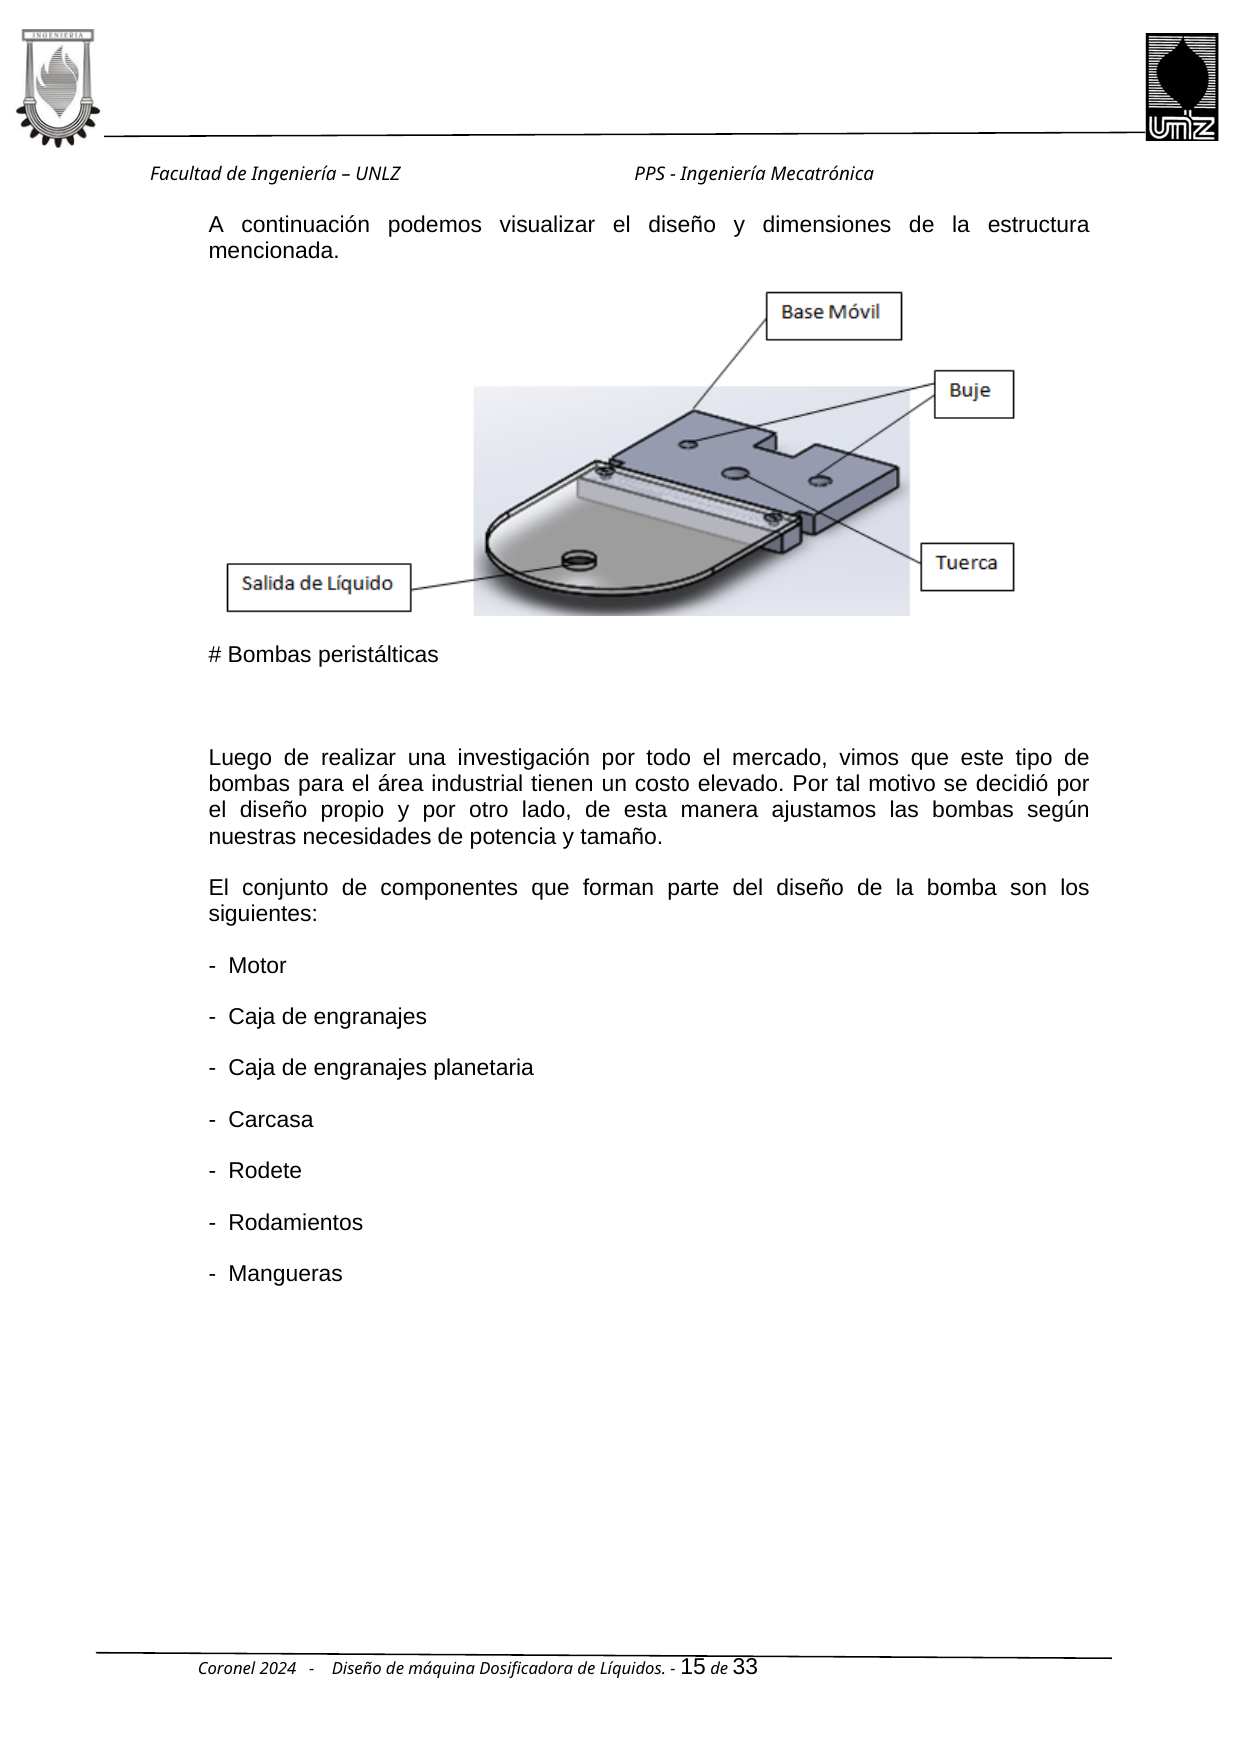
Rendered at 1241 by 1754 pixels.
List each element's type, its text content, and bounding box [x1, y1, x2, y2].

text - Mangueras [208, 1260, 1090, 1286]
text - Motor [208, 952, 1090, 978]
picture [14, 25, 104, 150]
picture [1126, 33, 1234, 141]
text - Carcasa [208, 1106, 1090, 1132]
text - Rodamientos [208, 1208, 1090, 1235]
text El conjunto de componentes que forman parte del diseño de la bomba son los siguientes: [208, 874, 1090, 927]
text - Caja de engranajes [208, 1003, 1090, 1029]
text Luego de realizar una investigación por todo el mercado, vimos que este tipo de bombas para el área industrial tienen un costo elevado. Por tal motivo se decidió por el diseño propio y por otro lado, de esta manera ajustamos las bombas según nuestras necesidades de potencia y tamaño. [208, 743, 1090, 849]
picture [214, 288, 1032, 616]
text # Bombas peristálticas [208, 641, 1090, 667]
text - Rodete [208, 1157, 1090, 1183]
text A continuación podemos visualizar el diseño y dimensiones de la estructura mencionada. [208, 211, 1090, 264]
text - Caja de engranajes planetaria [208, 1054, 1090, 1081]
